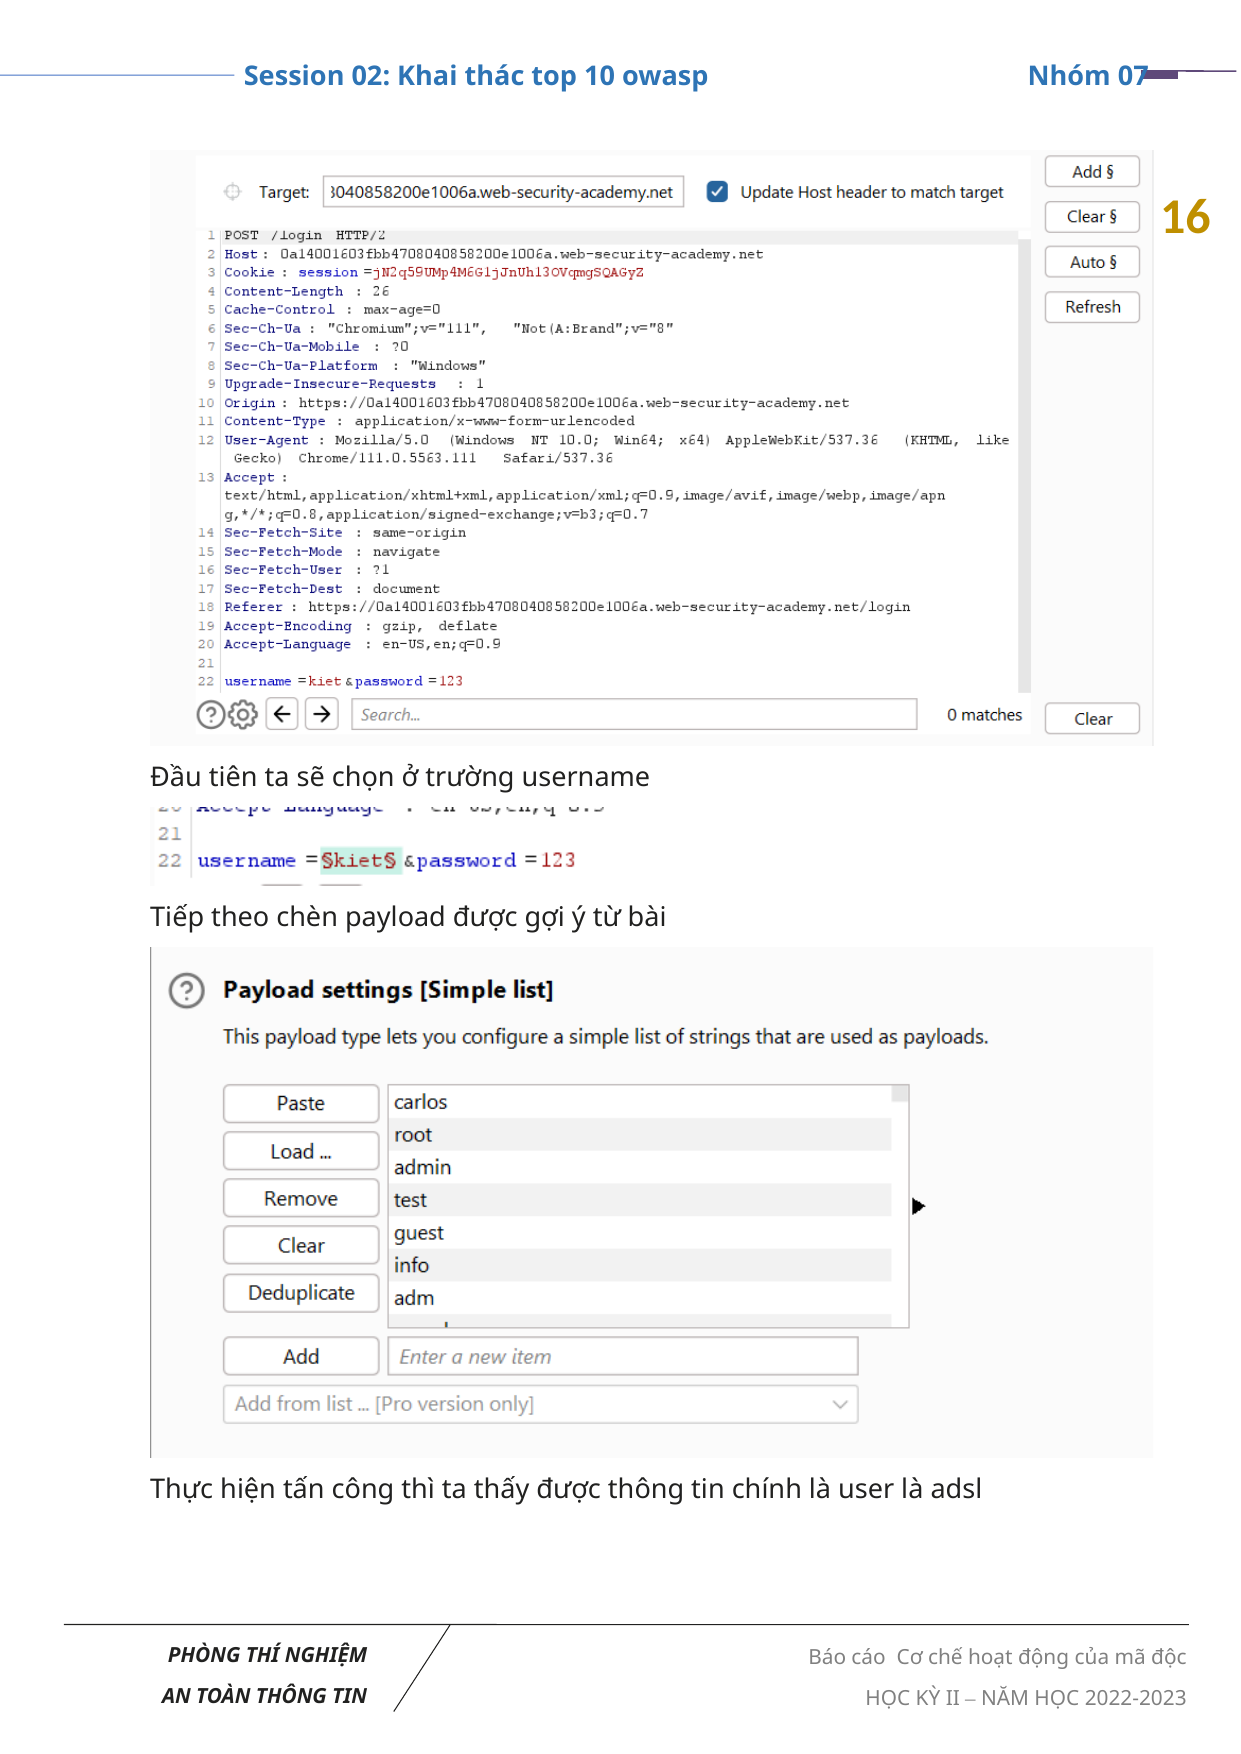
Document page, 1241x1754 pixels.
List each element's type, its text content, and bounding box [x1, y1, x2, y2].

text Tiếp theo chèn payload được gợi ý từ bài [150, 898, 1153, 935]
picture [150, 947, 1154, 1458]
text Đầu tiên ta sẽ chọn ở trường username [150, 758, 1153, 795]
picture [150, 807, 700, 886]
picture [150, 150, 1154, 746]
text Thực hiện tấn công thì ta thấy được thông tin chính là user là adsl [150, 1470, 1153, 1507]
